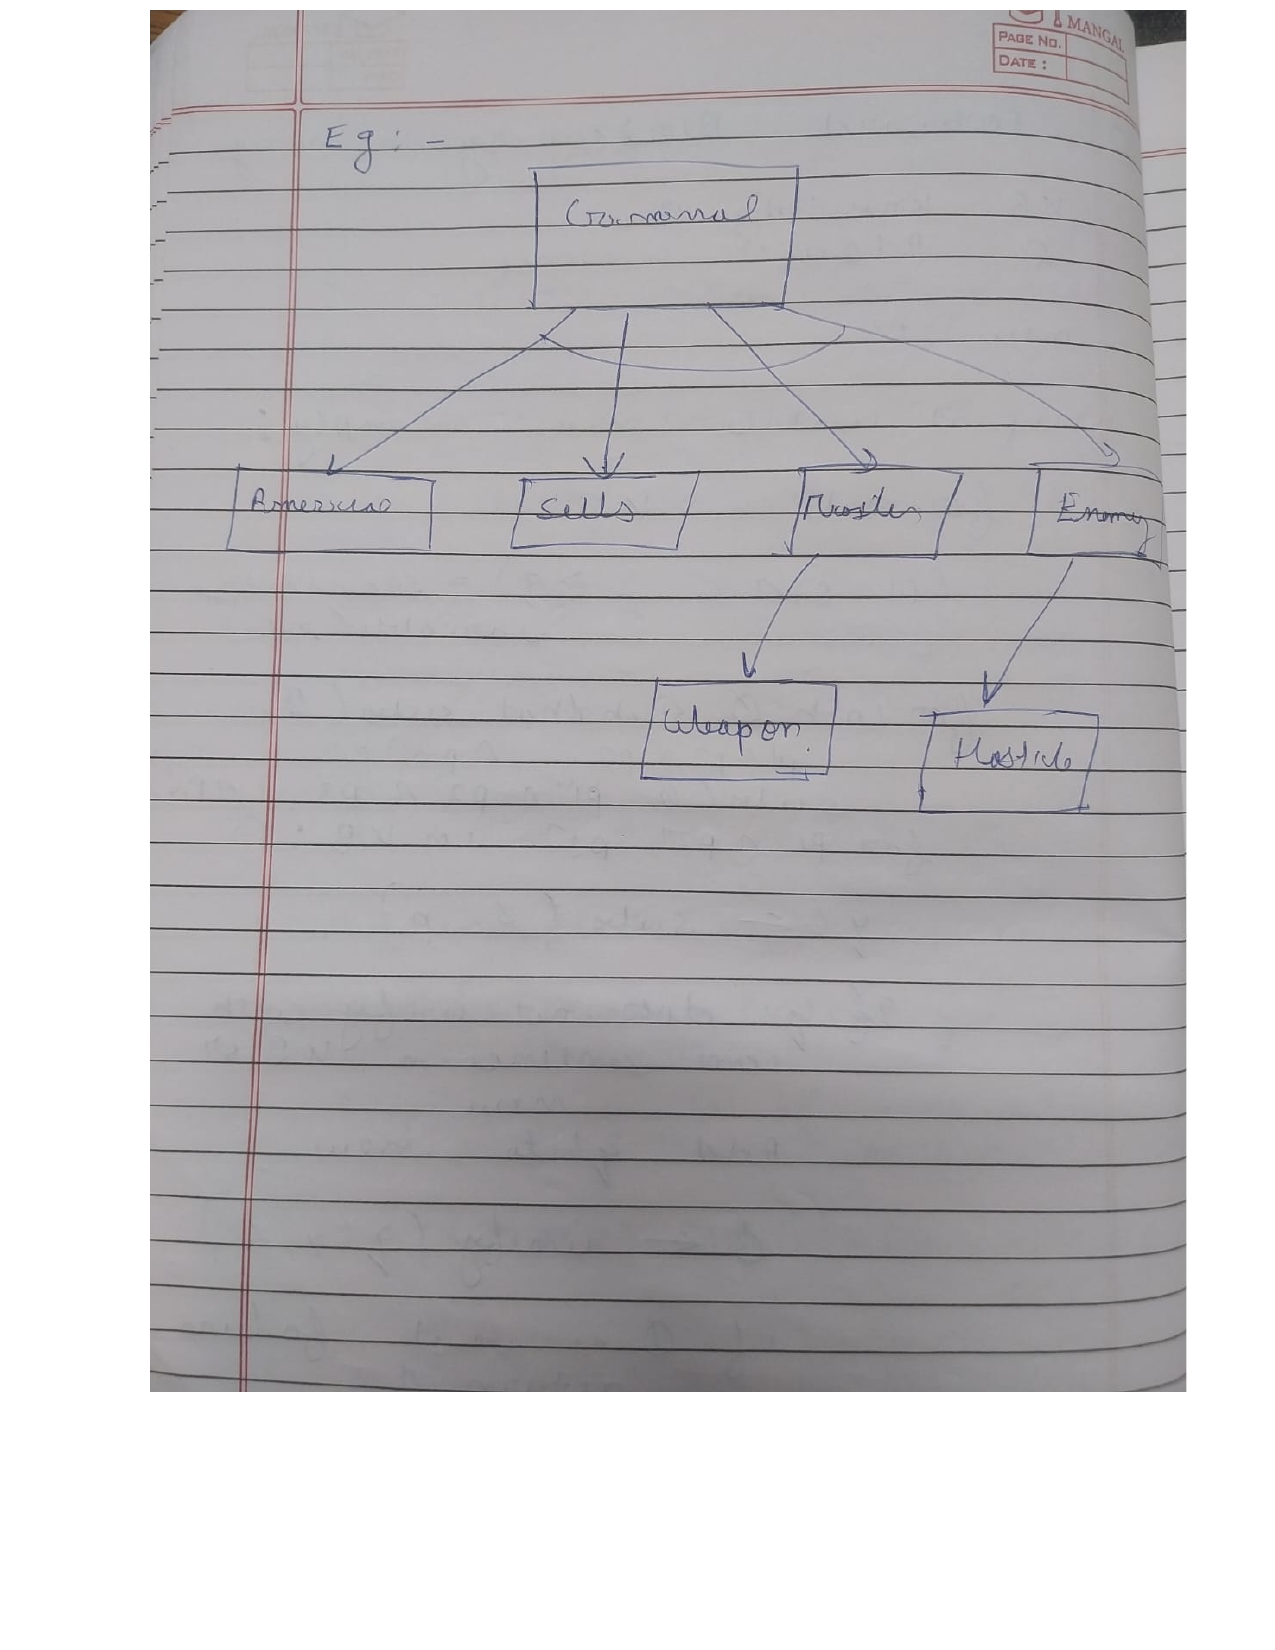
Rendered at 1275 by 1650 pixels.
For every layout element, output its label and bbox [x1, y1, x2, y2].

picture [150, 10, 1187, 1392]
